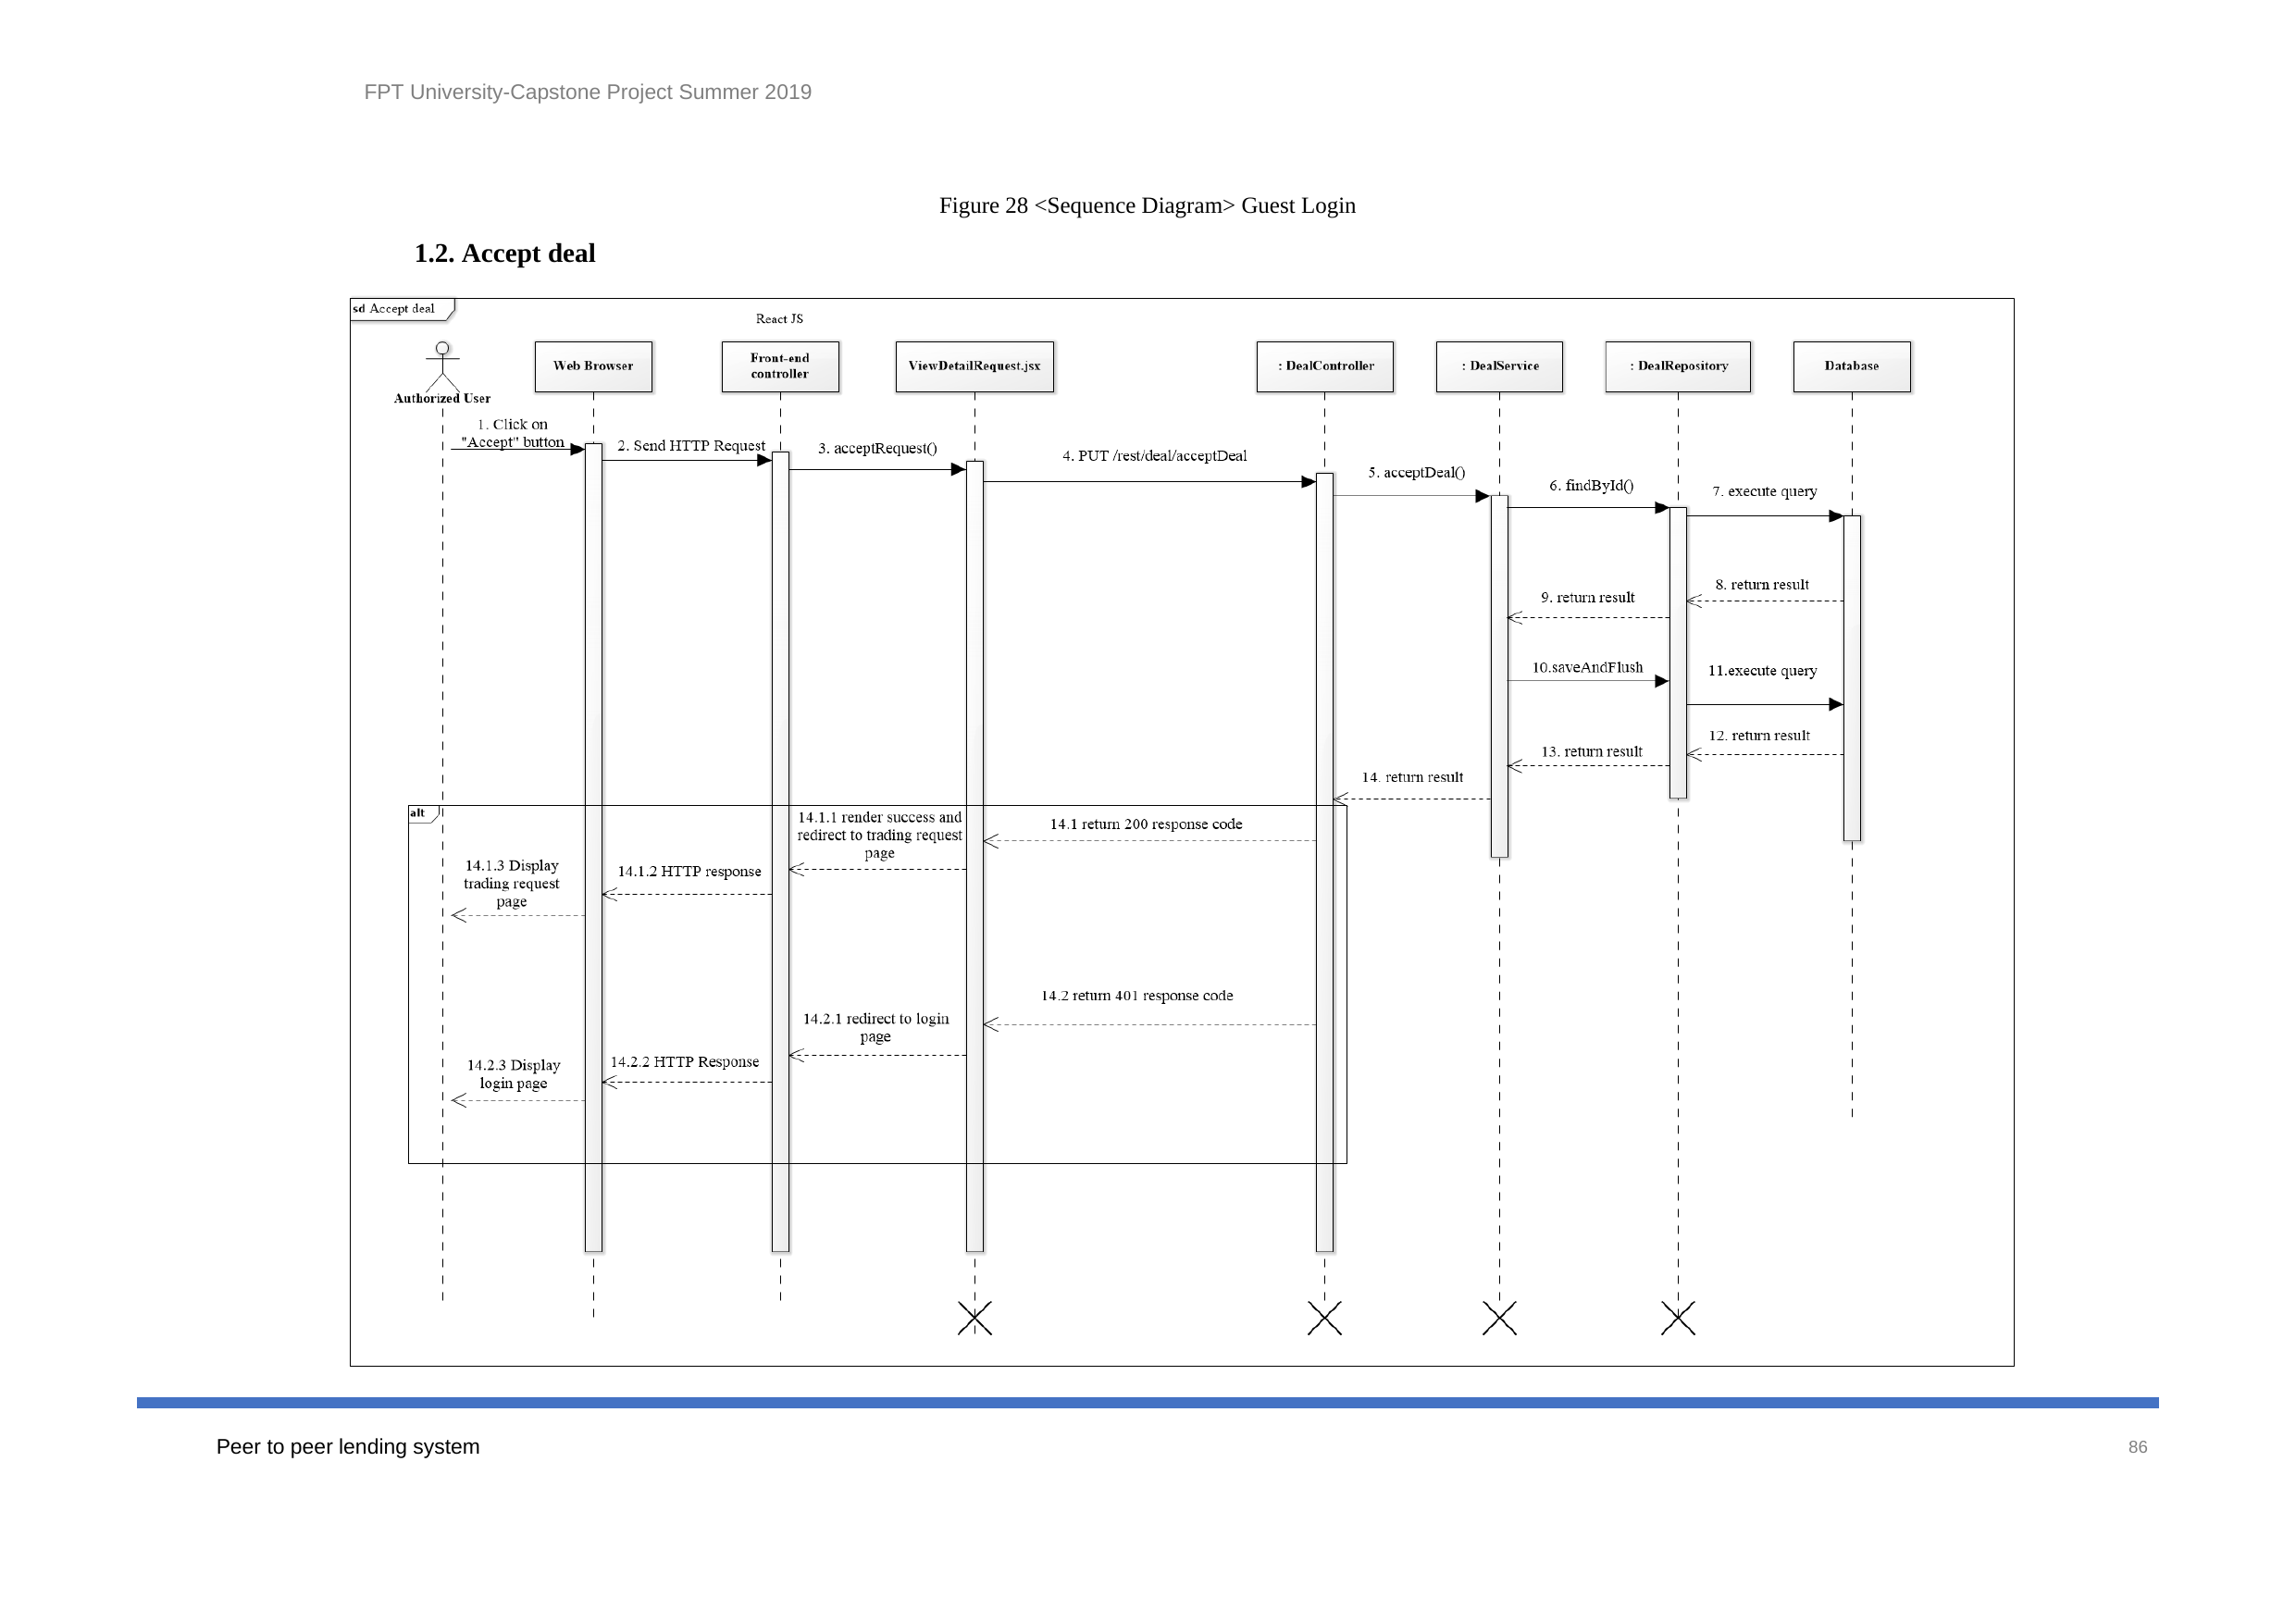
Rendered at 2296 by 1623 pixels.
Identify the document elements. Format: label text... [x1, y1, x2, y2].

subtitle 1.2. Accept deal [415, 237, 2159, 268]
text Figure 28 <Sequence Diagram> Guest Login [137, 192, 2159, 218]
picture [338, 286, 2026, 1378]
